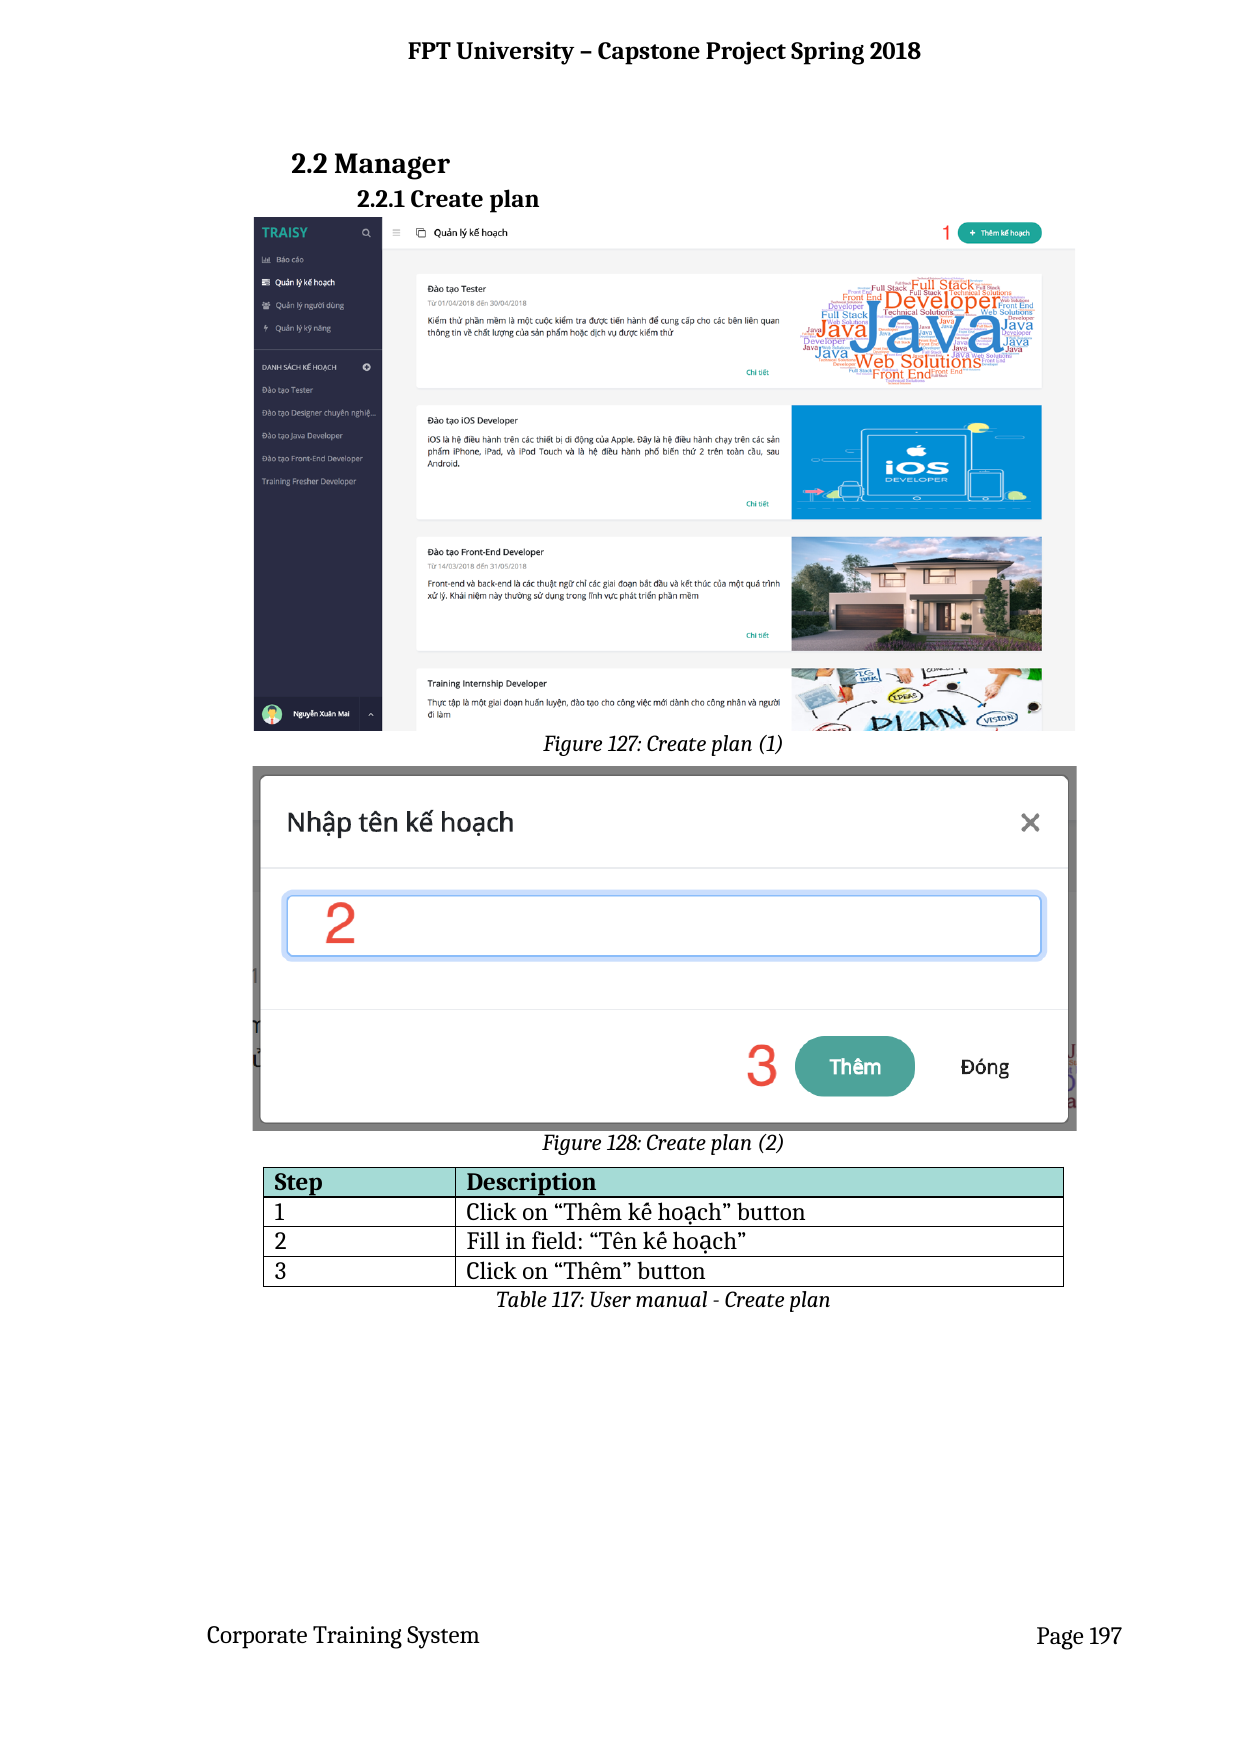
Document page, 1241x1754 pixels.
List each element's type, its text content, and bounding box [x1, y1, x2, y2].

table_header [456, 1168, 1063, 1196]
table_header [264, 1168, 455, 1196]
subtitle 2.2 Manager [291, 148, 1122, 181]
subtitle 2.2.1 Create plan [357, 184, 1124, 213]
text Figure 127: Create plan (1) [207, 730, 1122, 757]
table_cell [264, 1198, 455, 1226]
picture [253, 217, 1075, 731]
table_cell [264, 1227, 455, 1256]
picture [252, 766, 1077, 1131]
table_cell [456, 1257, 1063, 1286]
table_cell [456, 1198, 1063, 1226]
list Table 117: User manual - Create plan [207, 1287, 1122, 1313]
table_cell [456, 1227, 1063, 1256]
text Figure 128: Create plan (2) [207, 1130, 1122, 1156]
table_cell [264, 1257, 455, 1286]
